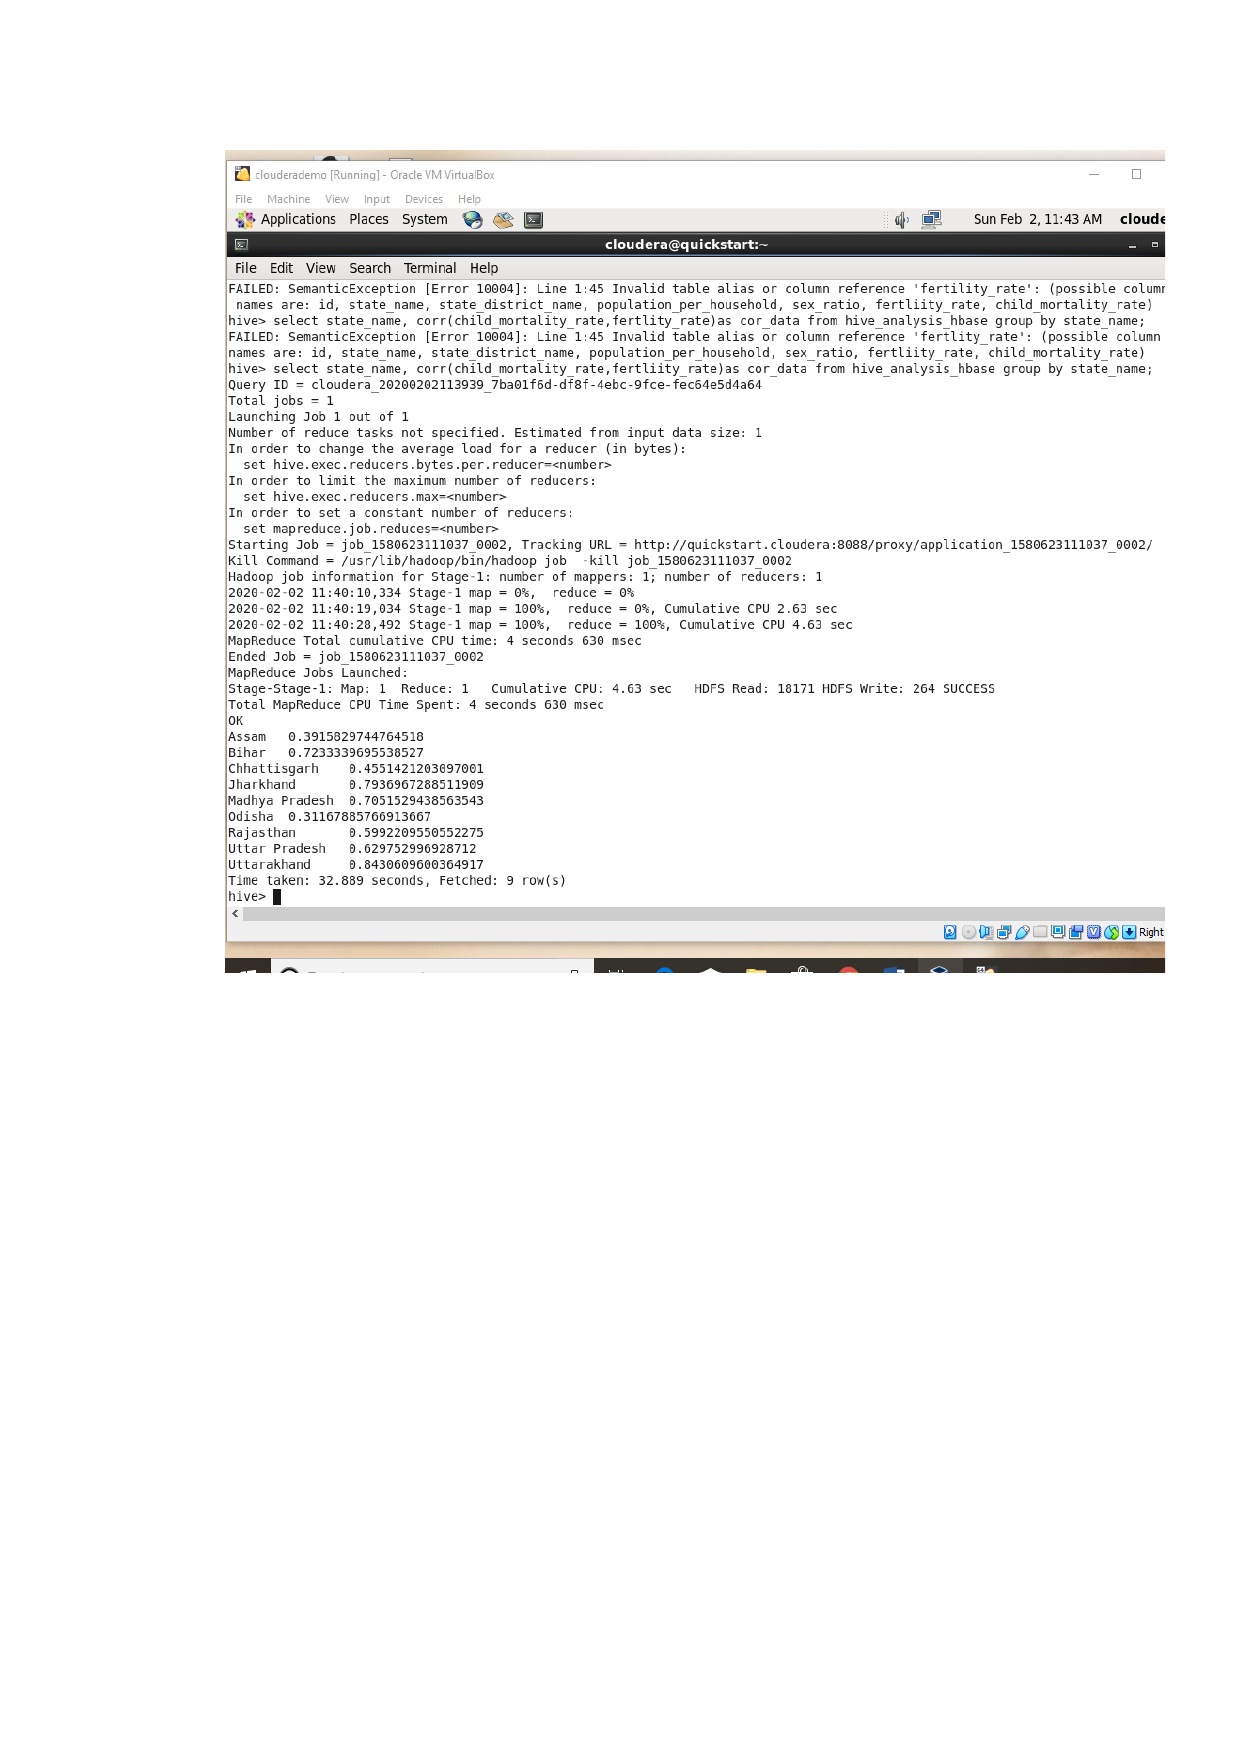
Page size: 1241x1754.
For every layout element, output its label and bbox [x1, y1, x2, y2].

picture [225, 150, 1166, 973]
